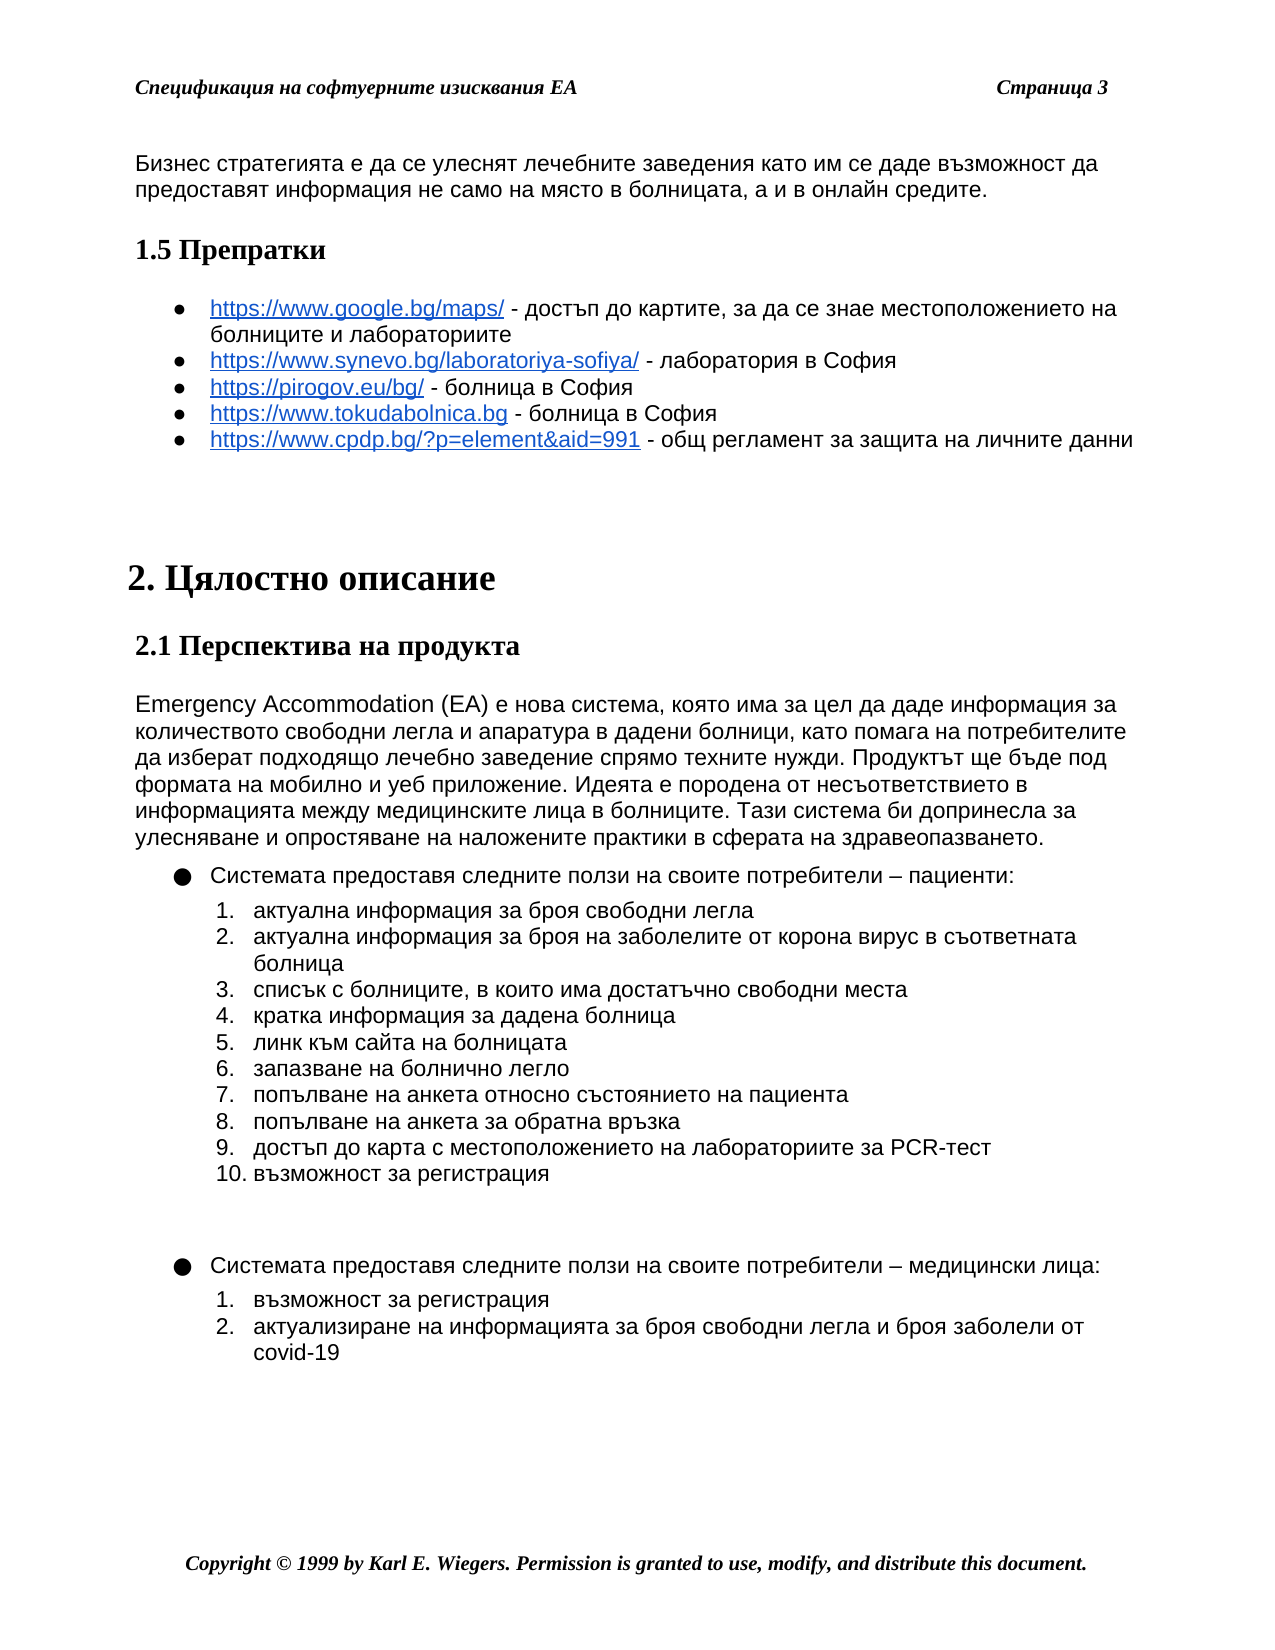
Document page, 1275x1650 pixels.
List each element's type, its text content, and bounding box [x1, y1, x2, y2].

text Бизнес стратегията е да се улеснят лечебните заведения като им се даде възможност да предоставят информация не само на място в болницата, а и в онлайн средите. [135, 150, 1140, 203]
list https://www.tokudabolnica.bg - болница в София [172, 400, 1140, 426]
subtitle 1.5 Препратки [135, 232, 1140, 265]
list попълване на анкета за обратна връзка [216, 1108, 1140, 1134]
list Системата предоставя следните ползи на своите потребители – пациенти: [172, 850, 1140, 897]
list https://www.synevo.bg/laboratoriya-sofiya/ - лаборатория в София [172, 347, 1140, 374]
list https://www.cpdp.bg/?p=element&aid=991 - общ регламент за защита на личните данни [172, 426, 1140, 453]
list https://www.google.bg/maps/ - достъп до картите, за да се знае местоположението на болниците и лабораториите [172, 294, 1140, 347]
text Emergency Accommodation (EA) е нова система, която има за цел да даде информация за количеството свободни легла и апаратура в дадени болници, като помага на потребителите да изберат подходящо лечебно заведение спрямо техните нужди. Продуктът ще бъде под формата на мобилно и уеб приложение. Идеята е породена от несъответствието в информацията между медицинските лица в болниците. Тази система би допринесла за улесняване и опростяване на наложените практики в сферата на здравеопазването. [135, 690, 1140, 850]
list линк към сайта на болницата [216, 1028, 1140, 1055]
list попълване на анкета относно състоянието на пациента [216, 1081, 1140, 1108]
list запазване на болнично легло [216, 1055, 1140, 1081]
list достъп до карта с местоположението на лабораториите за PCR-тест [216, 1134, 1140, 1160]
subtitle Цялостно описание [127, 555, 1140, 598]
list списък с болниците, в които има достатъчно свободни места [216, 976, 1140, 1002]
list възможност за регистрация [216, 1160, 1140, 1187]
list актуална информация за броя свободни легла [216, 897, 1140, 923]
list актуална информация за броя на заболелите от корона вирус в съответната болница [216, 923, 1140, 976]
list възможност за регистрация [216, 1286, 1140, 1313]
list https://pirogov.eu/bg/ - болница в София [172, 374, 1140, 400]
list кратка информация за дадена болница [216, 1002, 1140, 1028]
subtitle 2.1 Перспектива на продукта [135, 628, 1140, 661]
list актуализиране на информацията за броя свободни легла и броя заболели от covid-19 [216, 1313, 1140, 1365]
list Системата предоставя следните ползи на своите потребители – медицински лица: [172, 1239, 1140, 1286]
